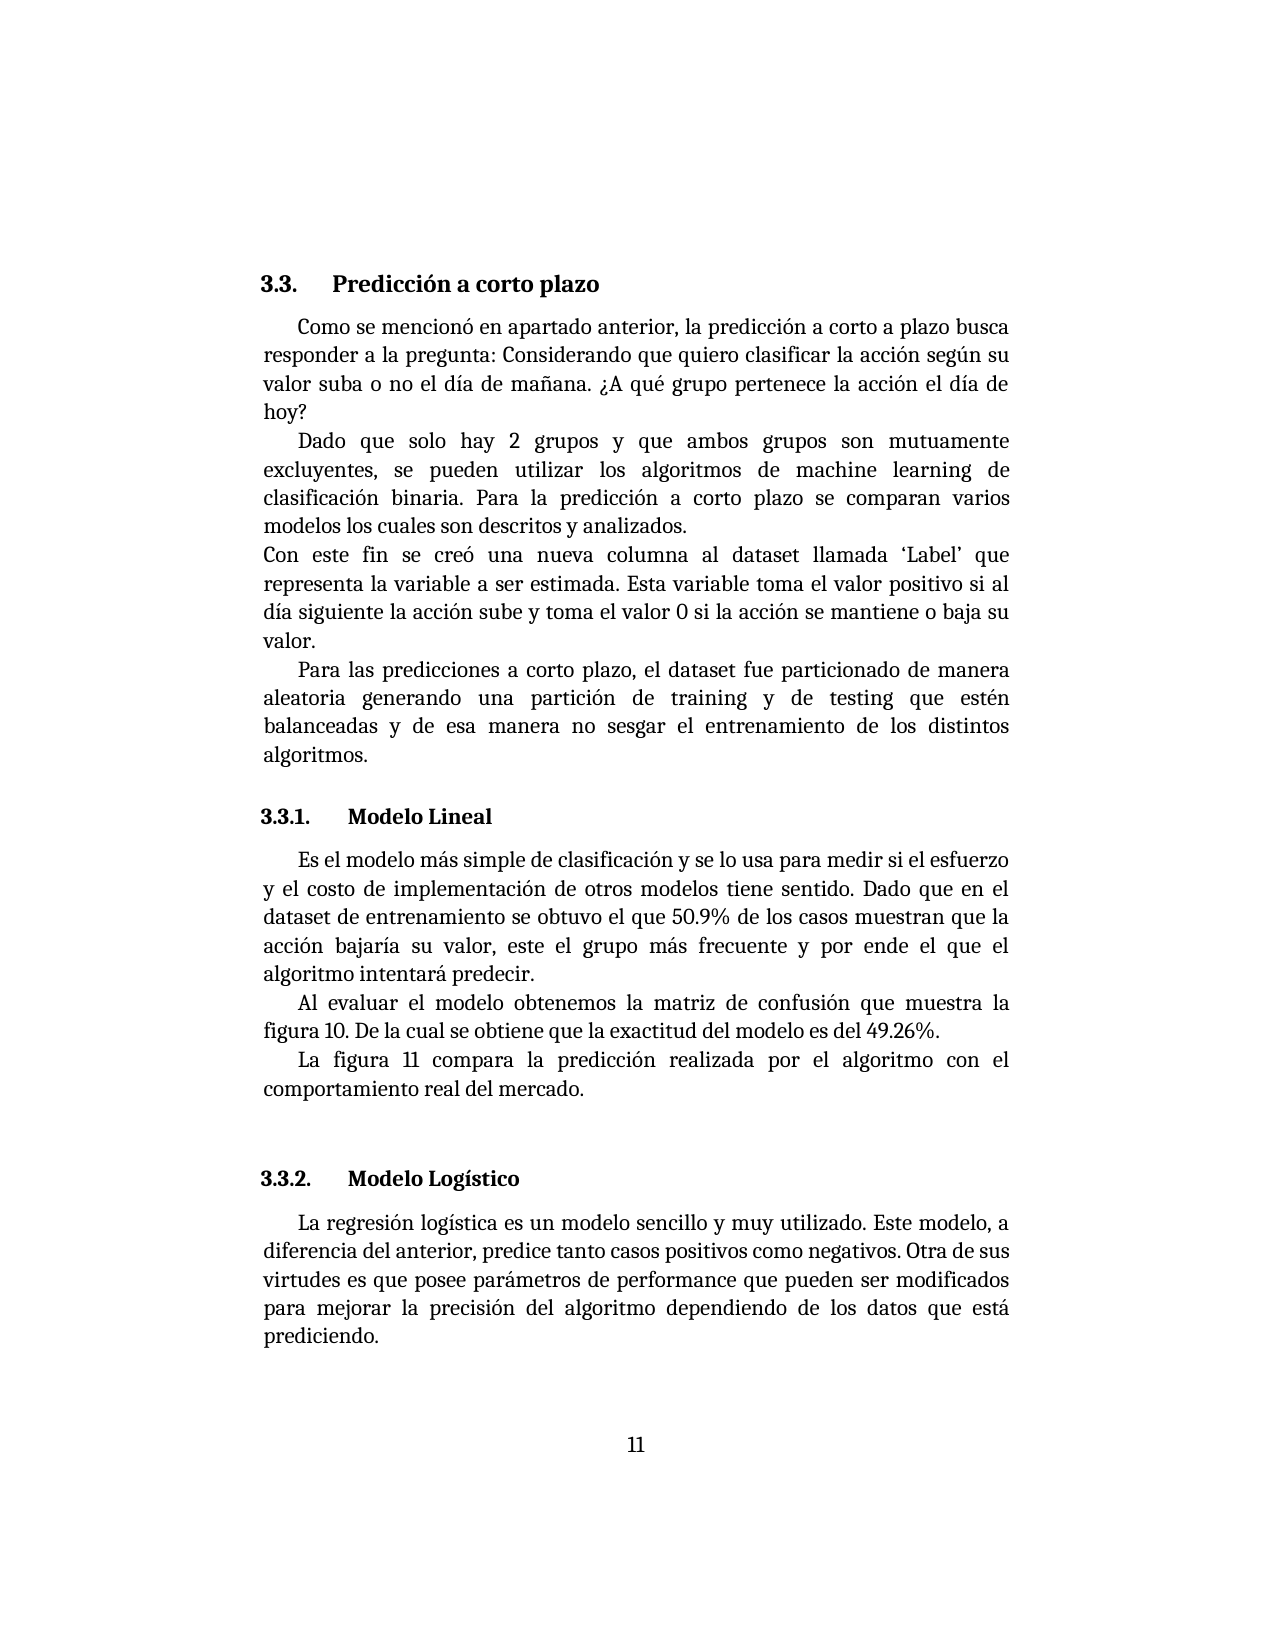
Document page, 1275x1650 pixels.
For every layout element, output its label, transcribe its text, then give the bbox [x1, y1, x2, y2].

text Dado que solo hay 2 grupos y que ambos grupos son mutuamente excluyentes, se pueden utilizar los algoritmos de machine learning de clasificación binaria. Para la predicción a corto plazo se comparan varios modelos los cuales son descritos y analizados. [263, 428, 1011, 540]
subtitle Modelo Lineal [261, 804, 1157, 830]
text Al evaluar el modelo obtenemos la matriz de confusión que muestra la figura 10. De la cual se obtiene que la exactitud del modelo es del 49.26%. [263, 990, 1011, 1045]
text Con este fin se creó una nueva columna al dataset llamada ‘Label’ que representa la variable a ser estimada. Esta variable toma el valor positivo si al día siguiente la acción sube y toma el valor 0 si la acción se mantiene o baja su valor. [263, 542, 1011, 654]
text La figura 11 compara la predicción realizada por el algoritmo con el comportamiento real del mercado. [263, 1047, 1011, 1102]
text Es el modelo más simple de clasificación y se lo usa para medir si el esfuerzo y el costo de implementación de otros modelos tiene sentido. Dado que en el dataset de entrenamiento se obtuvo el que 50.9% de los casos muestran que la acción bajaría su valor, este el grupo más frecuente y por ende el que el algoritmo intentará predecir. [263, 847, 1011, 987]
text Como se mencionó en apartado anterior, la predicción a corto a plazo busca responder a la pregunta: Considerando que quiero clasificar la acción según su valor suba o no el día de mañana. ¿A qué grupo pertenece la acción el día de hoy? [263, 314, 1011, 426]
text Para las predicciones a corto plazo, el dataset fue particionado de manera aleatoria generando una partición de training y de testing que estén balanceadas y de esa manera no sesgar el entrenamiento de los distintos algoritmos. [263, 656, 1011, 768]
subtitle Modelo Logístico [261, 1166, 1157, 1192]
subtitle Predicción a corto plazo [261, 270, 1157, 299]
text La regresión logística es un modelo sencillo y muy utilizado. Este modelo, a diferencia del anterior, predice tanto casos positivos como negativos. Otra de sus virtudes es que posee parámetros de performance que pueden ser modificados para mejorar la precisión del algoritmo dependiendo de los datos que está prediciendo. [263, 1209, 1011, 1349]
